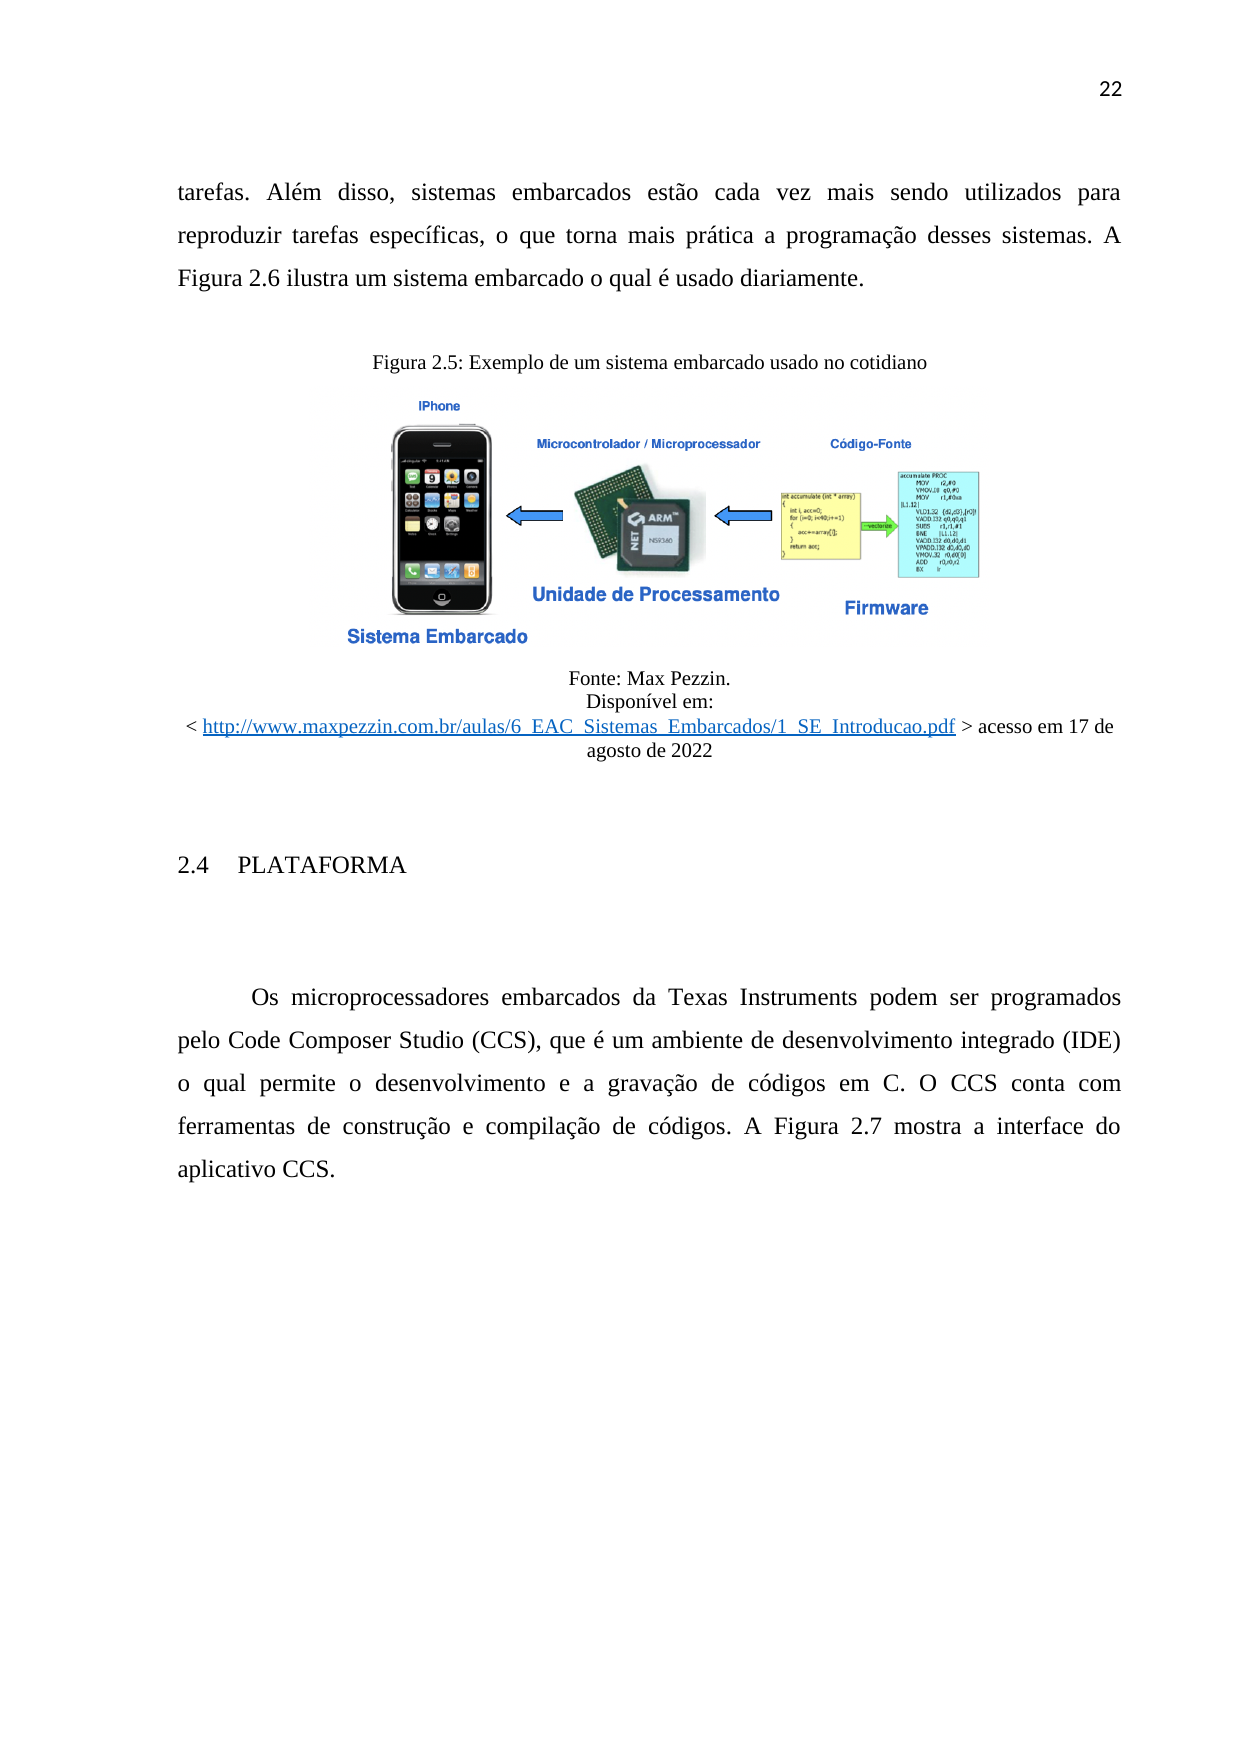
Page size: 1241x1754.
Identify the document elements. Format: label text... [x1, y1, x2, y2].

text < http://www.maxpezzin.com.br/aulas/6_EAC_Sistemas_Embarcados/1_SE_Introducao.pdf > acesso em 17 de agosto de 2022 [177, 713, 1122, 762]
text Fonte: Max Pezzin. [177, 665, 1122, 689]
text Disponível em: [177, 689, 1122, 713]
text Os microprocessadores embarcados da Texas Instruments podem ser programados pelo Code Composer Studio (CCS), que é um ambiente de desenvolvimento integrado (IDE) o qual permite o desenvolvimento e a gravação de códigos em C. O CCS conta com ferramentas de construção e compilação de códigos. A Figura 2.7 mostra a interface do aplicativo CCS. [177, 982, 1122, 1183]
subtitle PLATAFORMA [177, 850, 1122, 879]
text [177, 177, 1122, 292]
text Figura 2.5: Exemplo de um sistema embarcado usado no cotidiano [177, 350, 1122, 374]
picture [309, 386, 990, 647]
